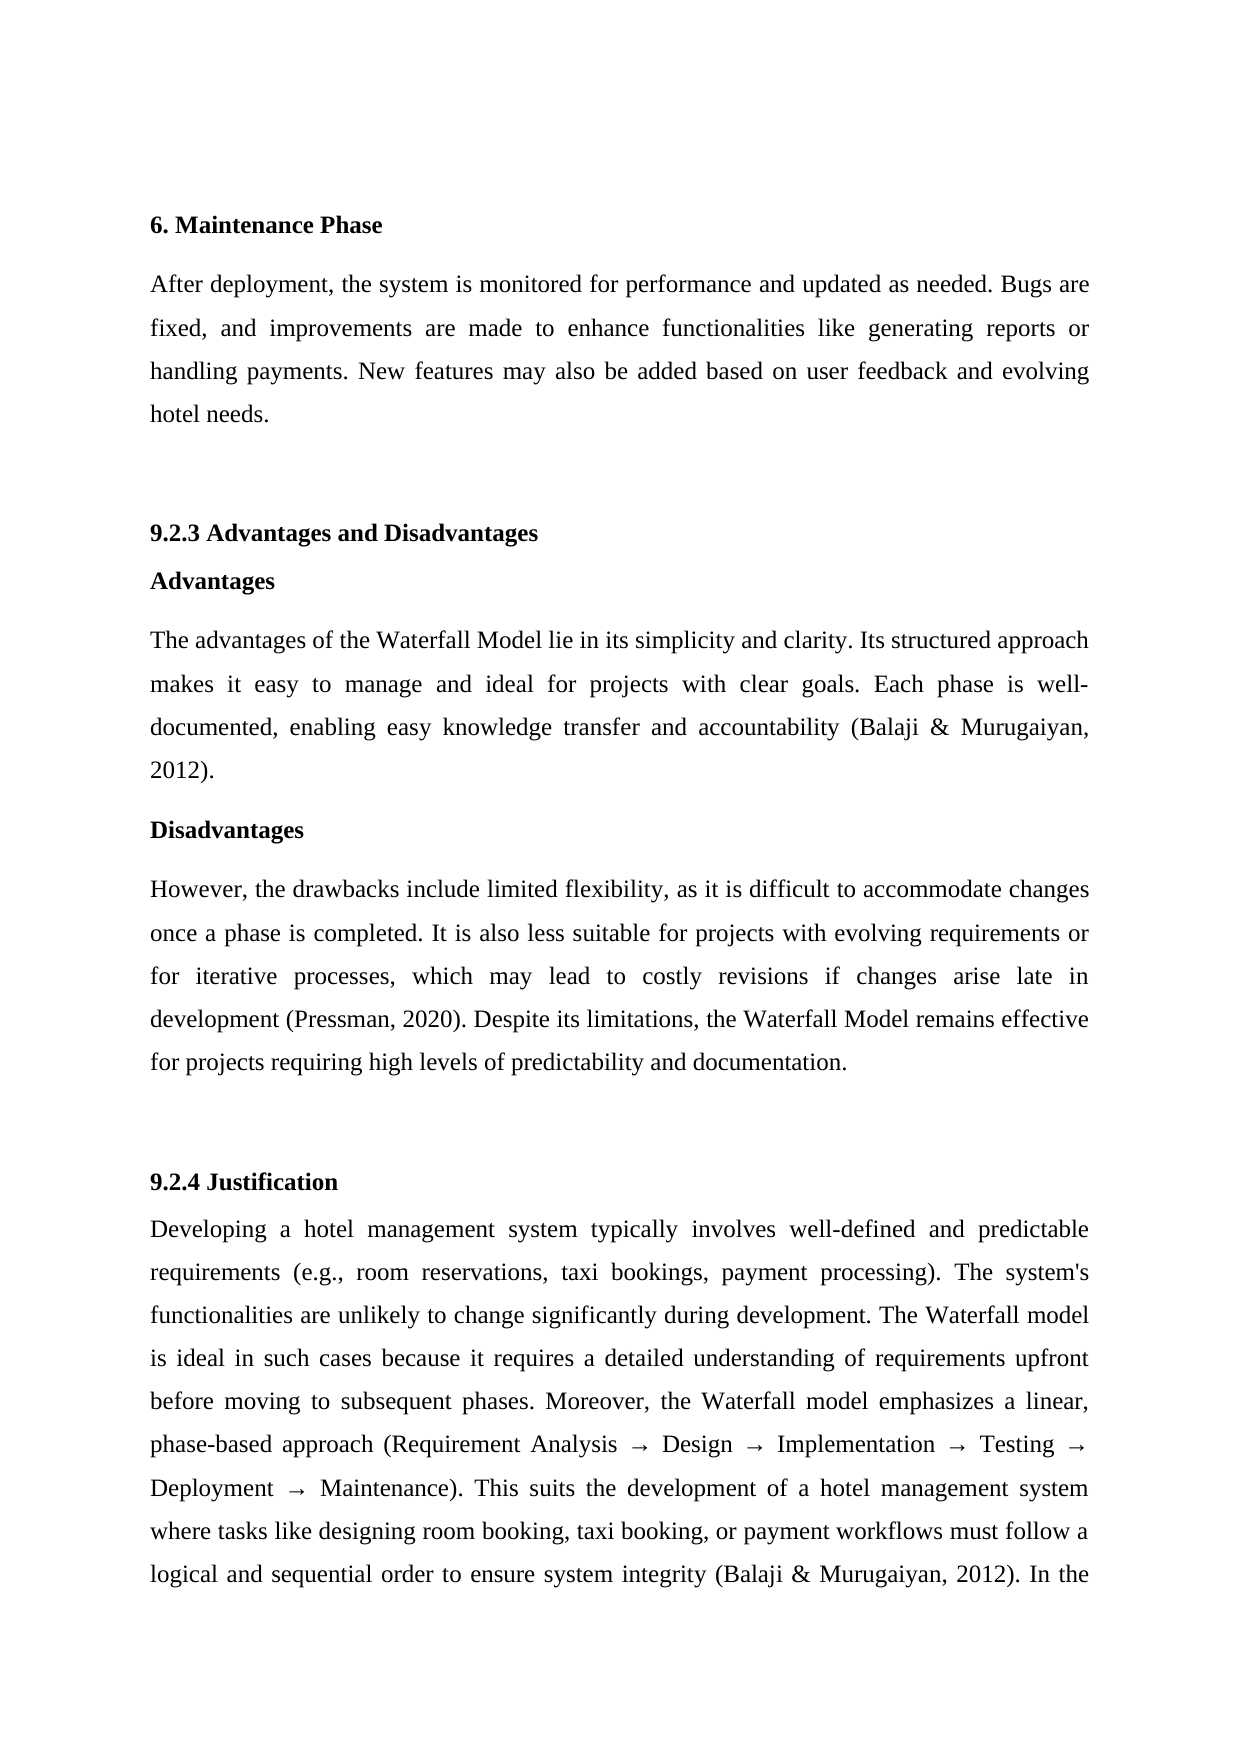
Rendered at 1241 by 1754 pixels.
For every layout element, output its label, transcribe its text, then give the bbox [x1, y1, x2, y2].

subtitle 9.2.3 Advantages and Disadvantages [150, 518, 1090, 547]
text However, the drawbacks include limited flexibility, as it is difficult to accommodate changes once a phase is completed. It is also less suitable for projects with evolving requirements or for iterative processes, which may lead to costly revisions if changes arise late in development (Pressman, 2020). Despite its limitations, the Waterfall Model remains effective for projects requiring high levels of predictability and documentation. [150, 874, 1090, 1076]
text Advantages [150, 566, 1090, 594]
text 6. Maintenance Phase [150, 210, 1090, 238]
text After deployment, the system is monitored for performance and updated as needed. Bugs are fixed, and improvements are made to enhance functionalities like generating reports or handling payments. New features may also be added based on user feedback and evolving hotel needs. [150, 269, 1090, 428]
text The advantages of the Waterfall Model lie in its simplicity and clarity. Its structured approach makes it easy to manage and ideal for projects with clear goals. Each phase is well-documented, enabling easy knowledge transfer and accountability (Balaji & Murugaiyan, 2012). [150, 626, 1090, 784]
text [150, 1214, 1090, 1588]
subtitle 9.2.4 Justification [150, 1167, 1090, 1195]
text Disadvantages [150, 815, 1090, 843]
